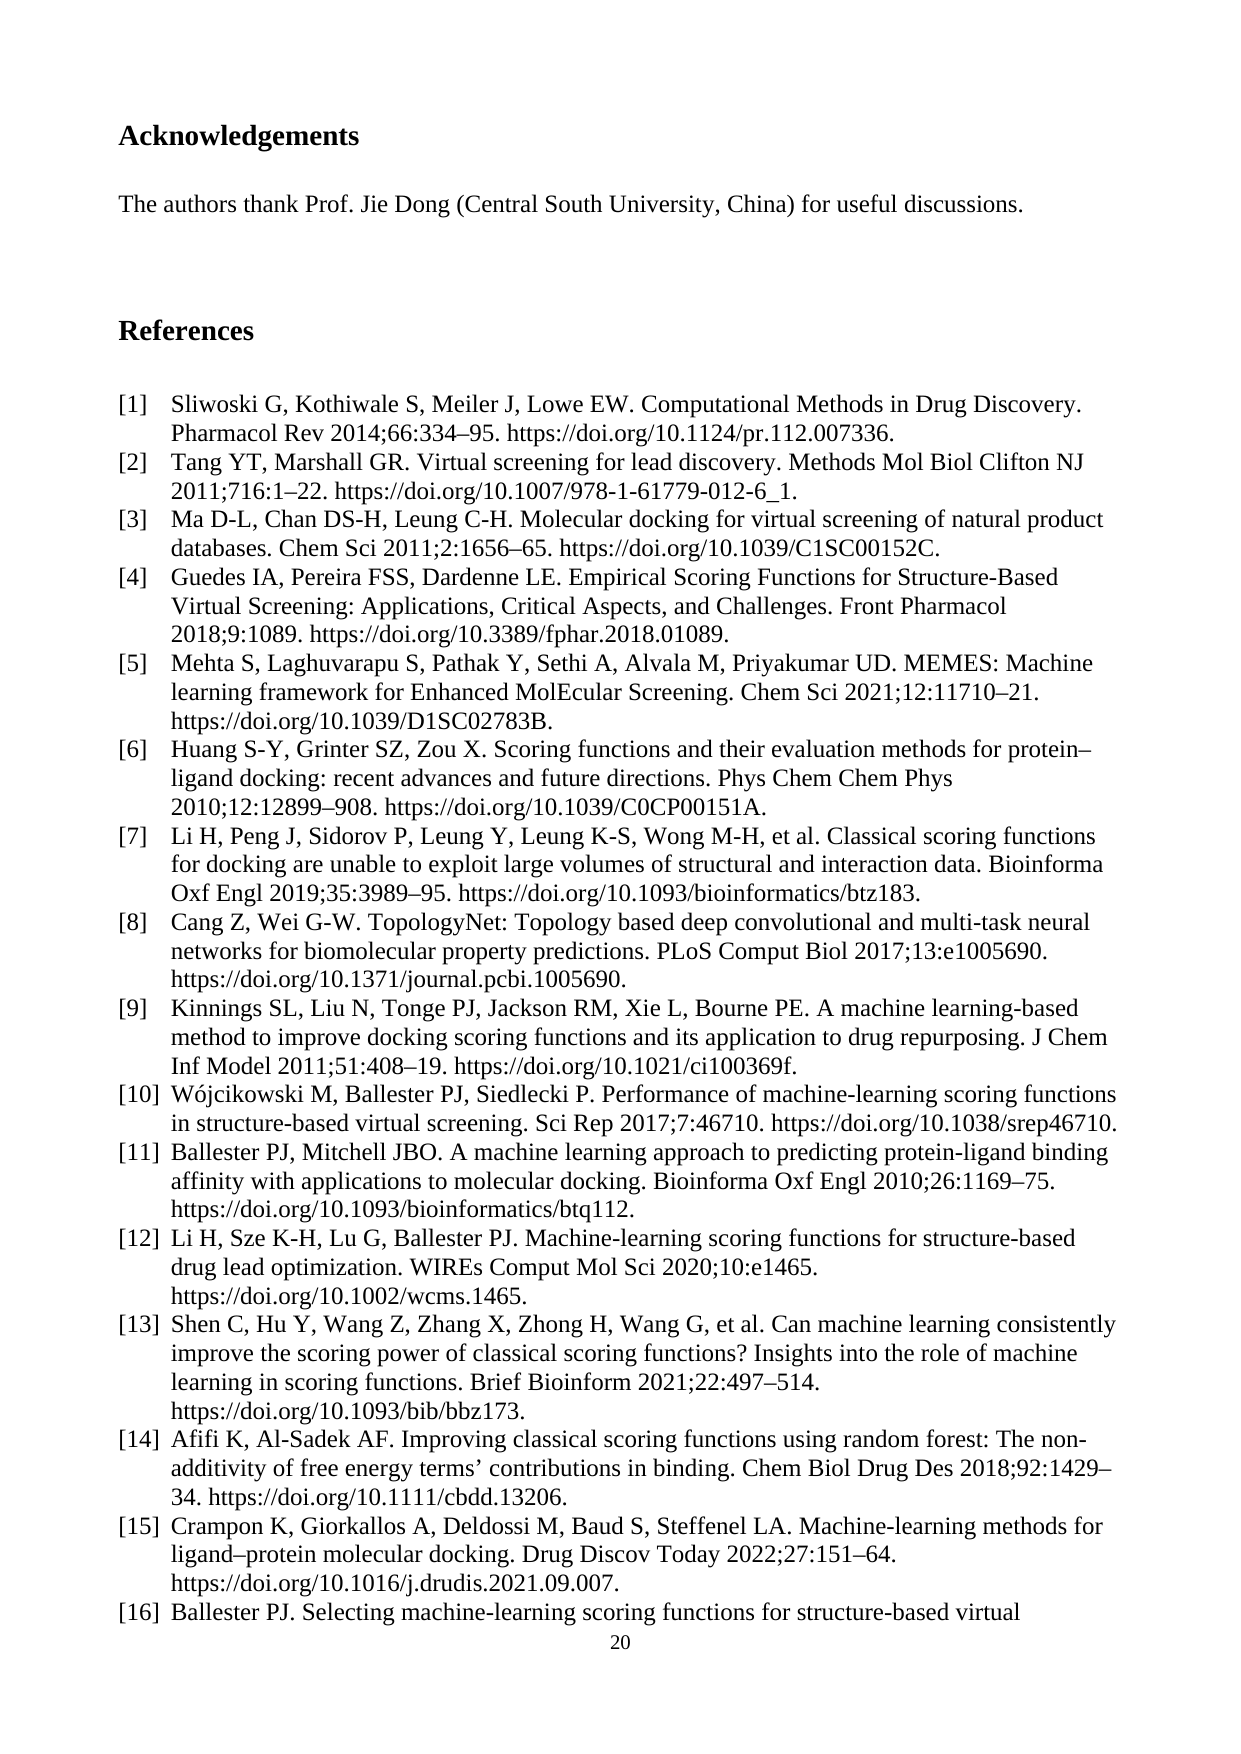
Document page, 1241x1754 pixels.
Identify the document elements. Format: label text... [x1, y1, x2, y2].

text [5] Mehta S, Laghuvarapu S, Pathak Y, Sethi A, Alvala M, Priyakumar UD. MEMES: Machine learning framework for Enhanced MolEcular Screening. Chem Sci 2021;12:11710–21. https://doi.org/10.1039/D1SC02783B. [118, 648, 1122, 734]
text The authors thank Prof. Jie Dong (Central South University, China) for useful discussions. [118, 189, 1122, 218]
text [11] Ballester PJ, Mitchell JBO. A machine learning approach to predicting protein-ligand binding affinity with applications to molecular docking. Bioinforma Oxf Engl 2010;26:1169–75. https://doi.org/10.1093/bioinformatics/btq112. [118, 1137, 1122, 1223]
text [9] Kinnings SL, Liu N, Tonge PJ, Jackson RM, Xie L, Bourne PE. A machine learning-based method to improve docking scoring functions and its application to drug repurposing. J Chem Inf Model 2011;51:408–19. https://doi.org/10.1021/ci100369f. [118, 993, 1122, 1079]
text [7] Li H, Peng J, Sidorov P, Leung Y, Leung K-S, Wong M-H, et al. Classical scoring functions for docking are unable to exploit large volumes of structural and interaction data. Bioinforma Oxf Engl 2019;35:3989–95. https://doi.org/10.1093/bioinformatics/btz183. [118, 821, 1122, 907]
subtitle Acknowledgements [118, 118, 1122, 152]
text [3] Ma D-L, Chan DS-H, Leung C-H. Molecular docking for virtual screening of natural product databases. Chem Sci 2011;2:1656–65. https://doi.org/10.1039/C1SC00152C. [118, 504, 1122, 562]
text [118, 1597, 1122, 1626]
text [4] Guedes IA, Pereira FSS, Dardenne LE. Empirical Scoring Functions for Structure-Based Virtual Screening: Applications, Critical Aspects, and Challenges. Front Pharmacol 2018;9:1089. https://doi.org/10.3389/fphar.2018.01089. [118, 562, 1122, 648]
text [1] Sliwoski G, Kothiwale S, Meiler J, Lowe EW. Computational Methods in Drug Discovery. Pharmacol Rev 2014;66:334–95. https://doi.org/10.1124/pr.112.007336. [118, 389, 1122, 447]
text [12] Li H, Sze K-H, Lu G, Ballester PJ. Machine-learning scoring functions for structure-based drug lead optimization. WIREs Comput Mol Sci 2020;10:e1465. https://doi.org/10.1002/wcms.1465. [118, 1223, 1122, 1309]
text [14] Afifi K, Al-Sadek AF. Improving classical scoring functions using random forest: The non-additivity of free energy terms’ contributions in binding. Chem Biol Drug Des 2018;92:1429–34. https://doi.org/10.1111/cbdd.13206. [118, 1424, 1122, 1511]
text [13] Shen C, Hu Y, Wang Z, Zhang X, Zhong H, Wang G, et al. Can machine learning consistently improve the scoring power of classical scoring functions? Insights into the role of machine learning in scoring functions. Brief Bioinform 2021;22:497–514. https://doi.org/10.1093/bib/bbz173. [118, 1309, 1122, 1424]
subtitle References [118, 313, 1122, 347]
text [10] Wójcikowski M, Ballester PJ, Siedlecki P. Performance of machine-learning scoring functions in structure-based virtual screening. Sci Rep 2017;7:46710. https://doi.org/10.1038/srep46710. [118, 1079, 1122, 1137]
text [15] Crampon K, Giorkallos A, Deldossi M, Baud S, Steffenel LA. Machine-learning methods for ligand–protein molecular docking. Drug Discov Today 2022;27:151–64. https://doi.org/10.1016/j.drudis.2021.09.007. [118, 1511, 1122, 1597]
text [8] Cang Z, Wei G-W. TopologyNet: Topology based deep convolutional and multi-task neural networks for biomolecular property predictions. PLoS Comput Biol 2017;13:e1005690. https://doi.org/10.1371/journal.pcbi.1005690. [118, 907, 1122, 993]
text [2] Tang YT, Marshall GR. Virtual screening for lead discovery. Methods Mol Biol Clifton NJ 2011;716:1–22. https://doi.org/10.1007/978-1-61779-012-6_1. [118, 447, 1122, 504]
text [6] Huang S-Y, Grinter SZ, Zou X. Scoring functions and their evaluation methods for protein–ligand docking: recent advances and future directions. Phys Chem Chem Phys 2010;12:12899–908. https://doi.org/10.1039/C0CP00151A. [118, 734, 1122, 821]
